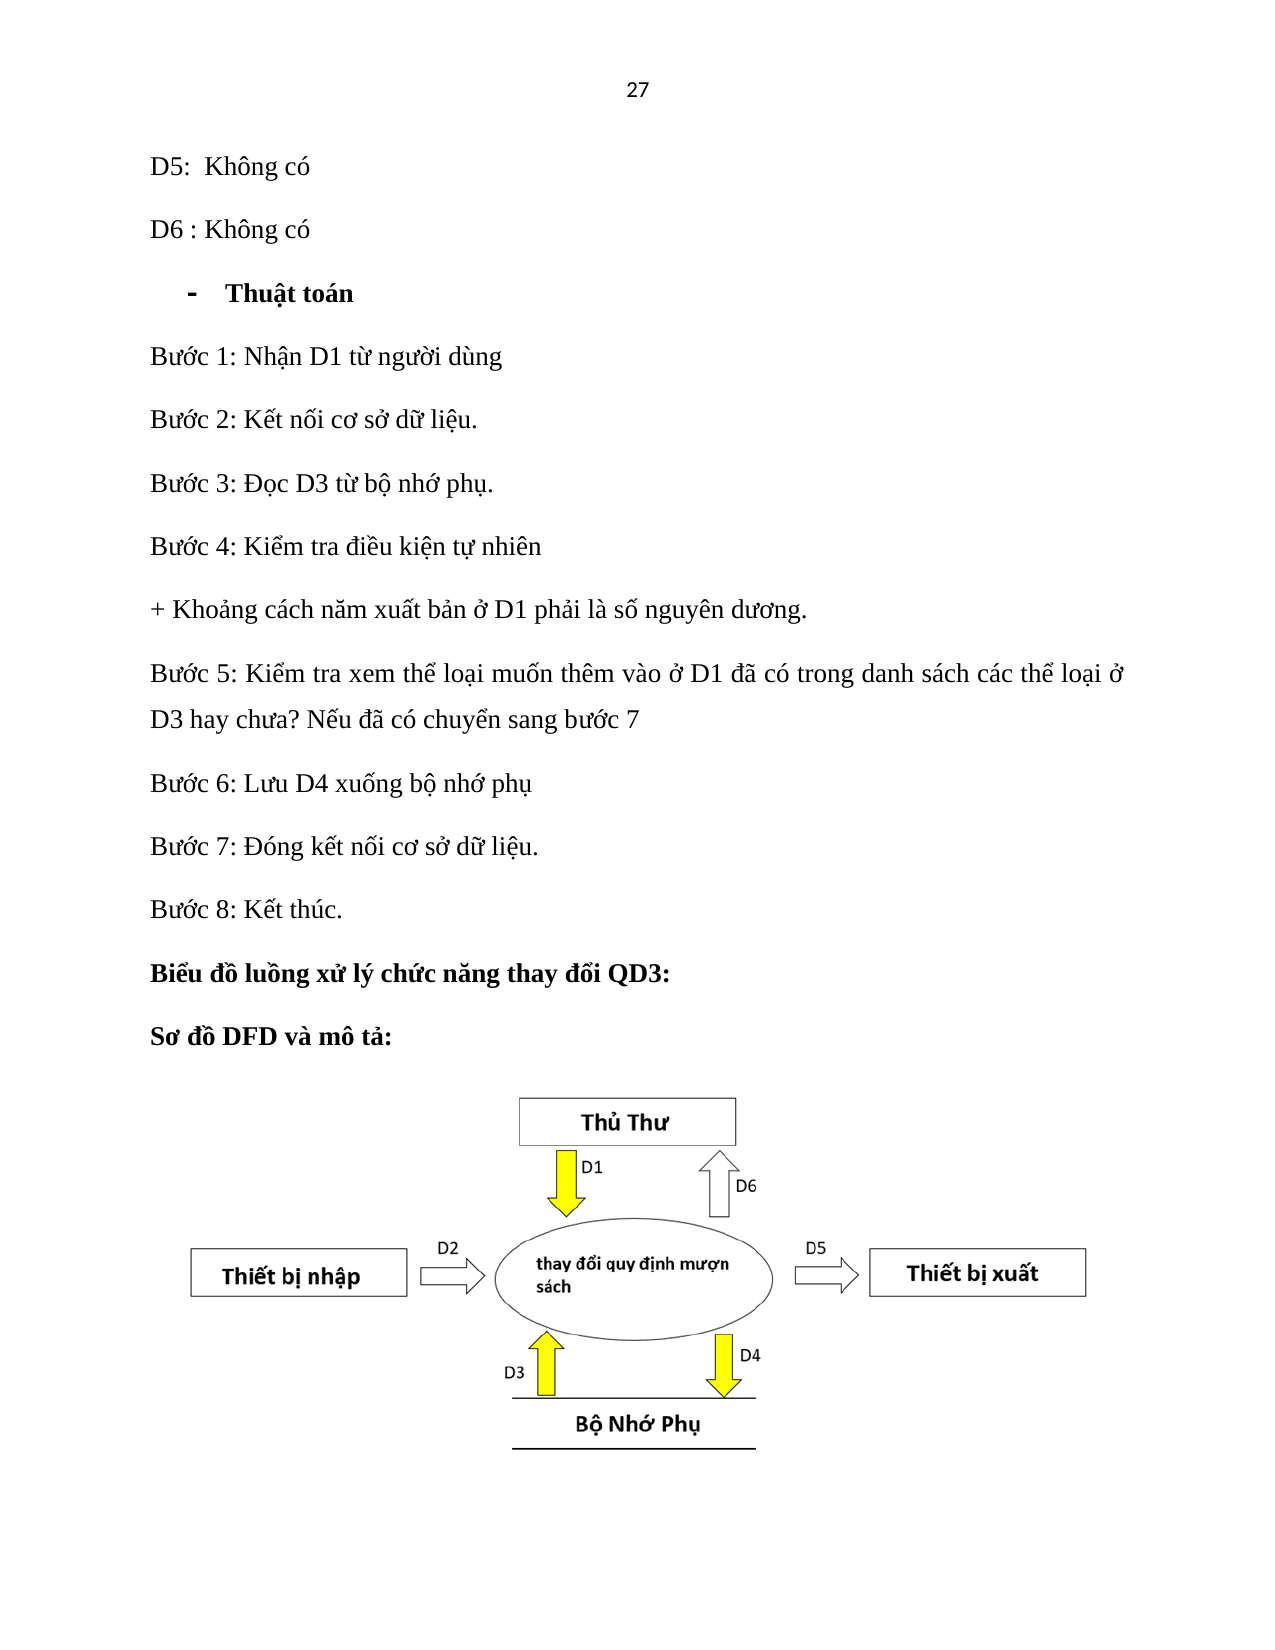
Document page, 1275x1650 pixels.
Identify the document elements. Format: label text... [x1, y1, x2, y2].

text Biểu đồ luồng xử lý chức năng thay đổi QD3: [150, 957, 1125, 988]
text Bước 5: Kiểm tra xem thể loại muốn thêm vào ở D1 đã có trong danh sách các thể loại ở D3 hay chưa? Nếu đã có chuyển sang bước 7 [150, 657, 1125, 735]
text Bước 2: Kết nối cơ sở dữ liệu. [150, 403, 1125, 435]
text D6 : Không có [150, 213, 1125, 244]
list Thuật toán [187, 277, 1125, 308]
text Sơ đồ DFD và mô tả: [150, 1020, 1125, 1051]
text Bước 6: Lưu D4 xuống bộ nhớ phụ [150, 767, 1125, 798]
text Bước 4: Kiểm tra điều kiện tự nhiên [150, 530, 1125, 561]
text Bước 3: Đọc D3 từ bộ nhớ phụ. [150, 467, 1125, 498]
text Bước 7: Đóng kết nối cơ sở dữ liệu. [150, 830, 1125, 861]
text D5: Không có [150, 150, 1125, 181]
text + Khoảng cách năm xuất bản ở D1 phải là số nguyên dương. [150, 593, 1125, 625]
text Bước 8: Kết thúc. [150, 893, 1125, 925]
text Bước 1: Nhận D1 từ người dùng [150, 340, 1125, 371]
picture [166, 1083, 1109, 1461]
